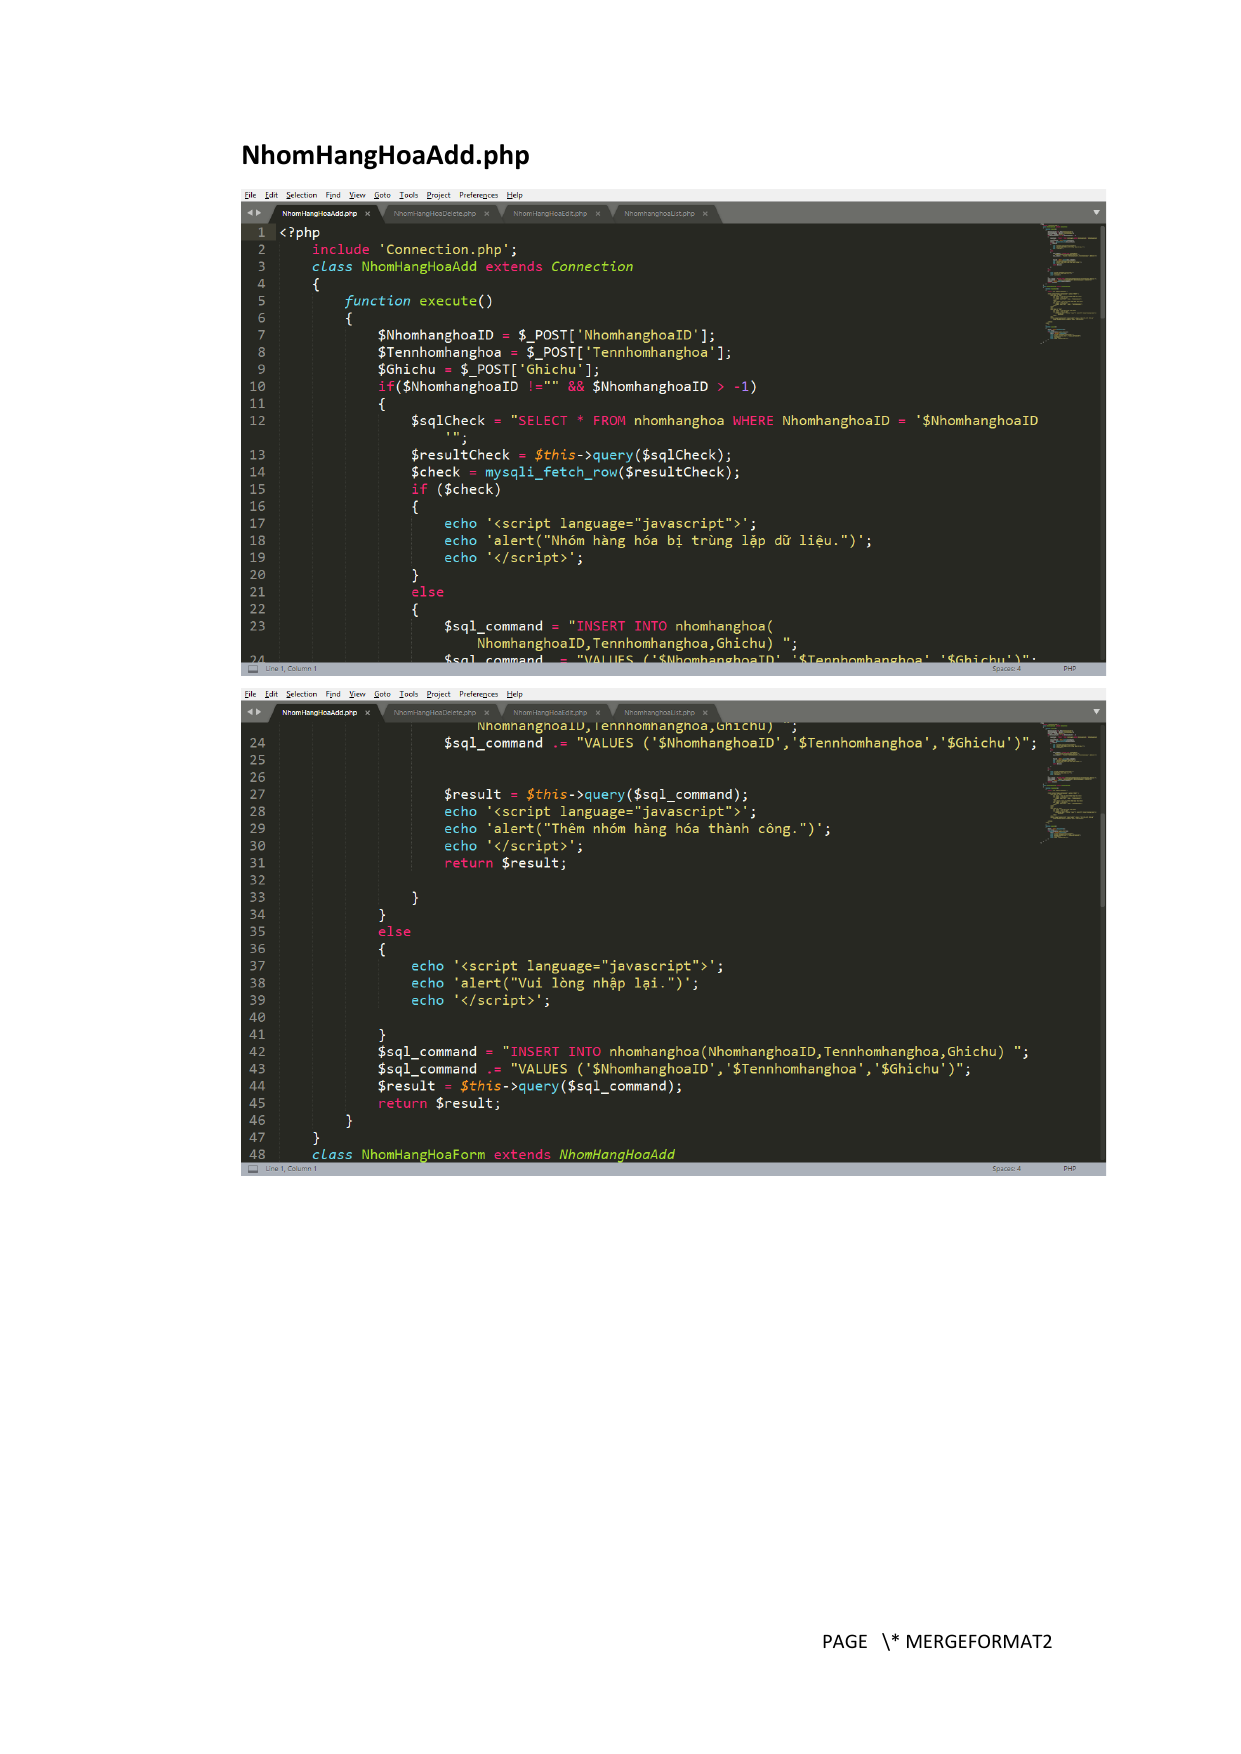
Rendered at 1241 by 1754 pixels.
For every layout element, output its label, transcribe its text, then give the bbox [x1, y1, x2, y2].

text NhomHangHoaAdd.php [188, 136, 1053, 172]
picture [241, 189, 1107, 676]
picture [241, 688, 1107, 1176]
